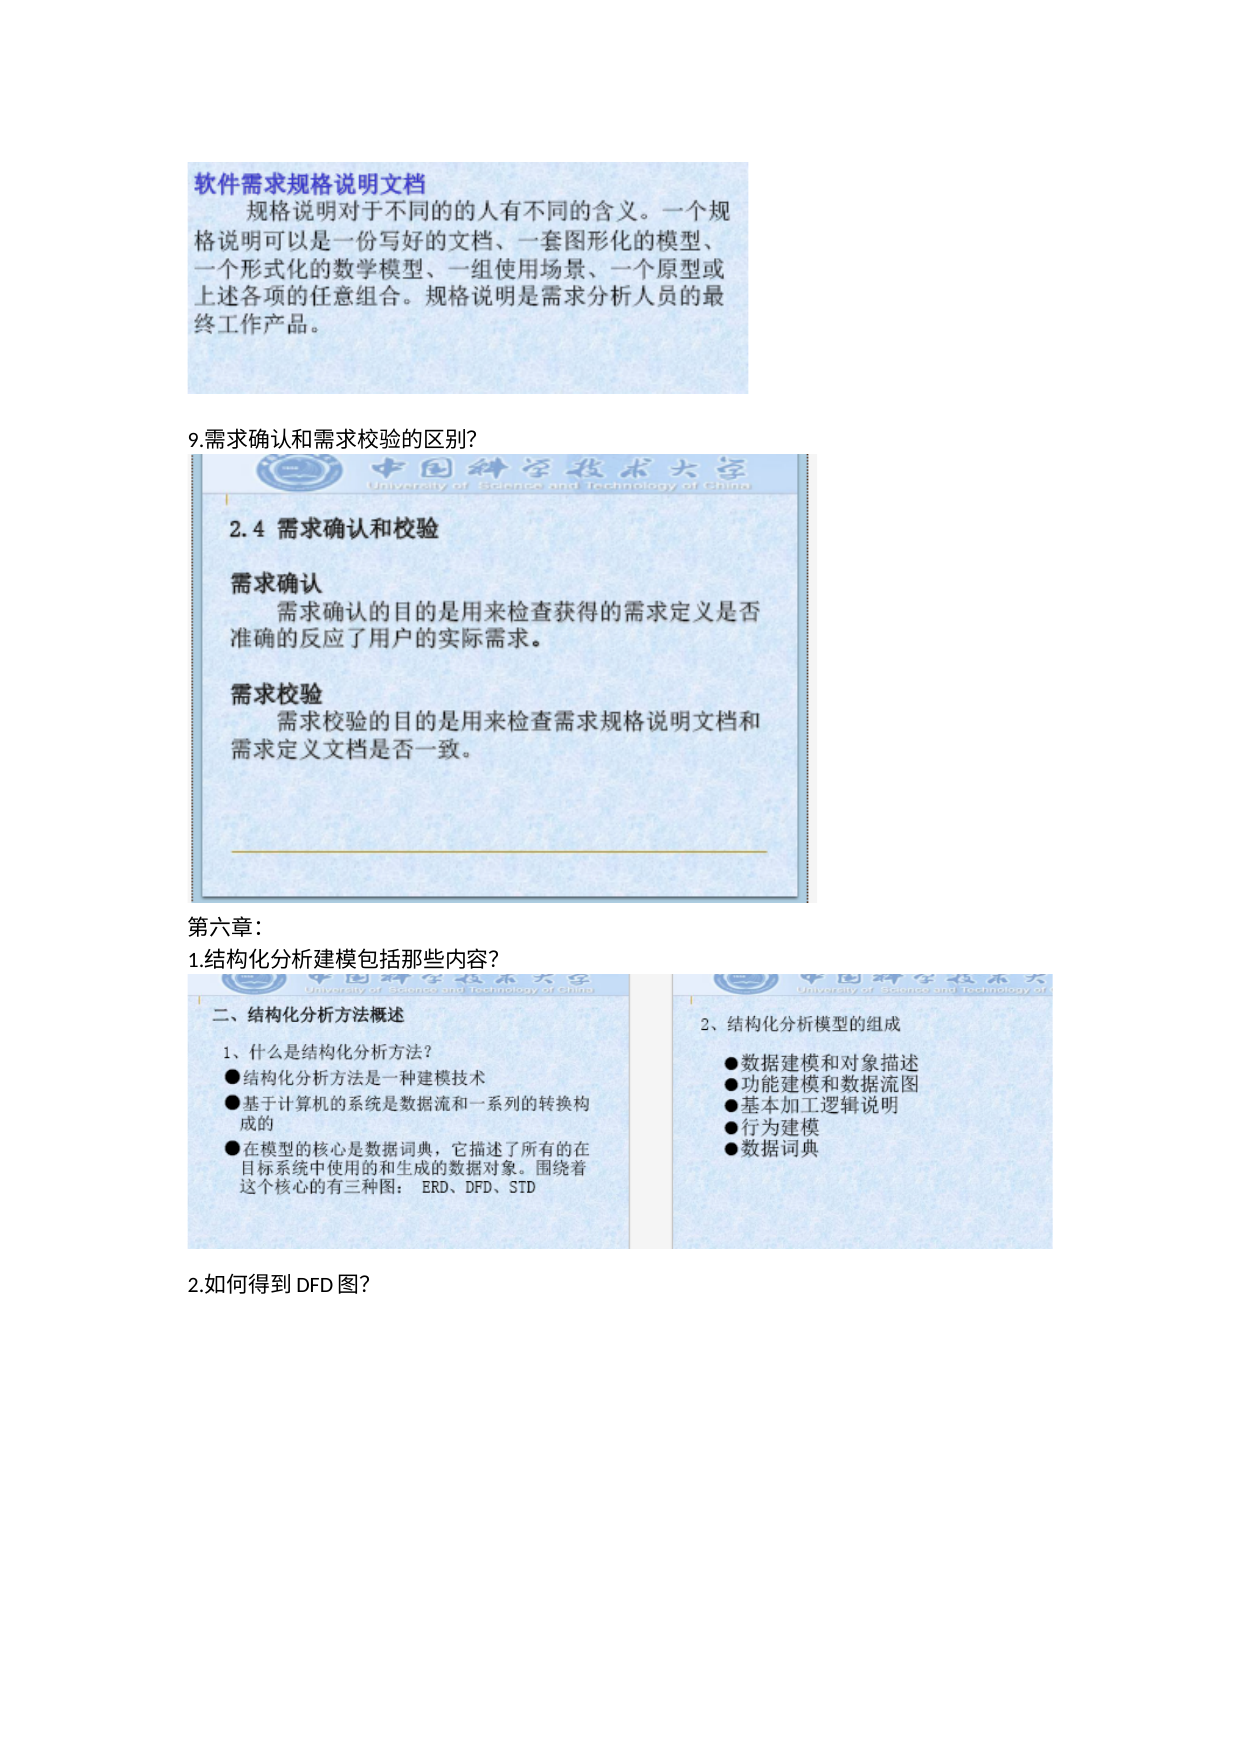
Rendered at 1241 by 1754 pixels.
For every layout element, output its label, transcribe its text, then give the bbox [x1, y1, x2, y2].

text 1.结构化分析建模包括那些内容？ [187, 942, 1053, 974]
text 2.如何得到DFD图？ [187, 1267, 1053, 1299]
picture [187, 454, 818, 903]
picture [187, 974, 1053, 1249]
text 9.需求确认和需求校验的区别？ [187, 422, 1053, 454]
picture [187, 162, 749, 394]
text 第六章： [187, 909, 1053, 942]
